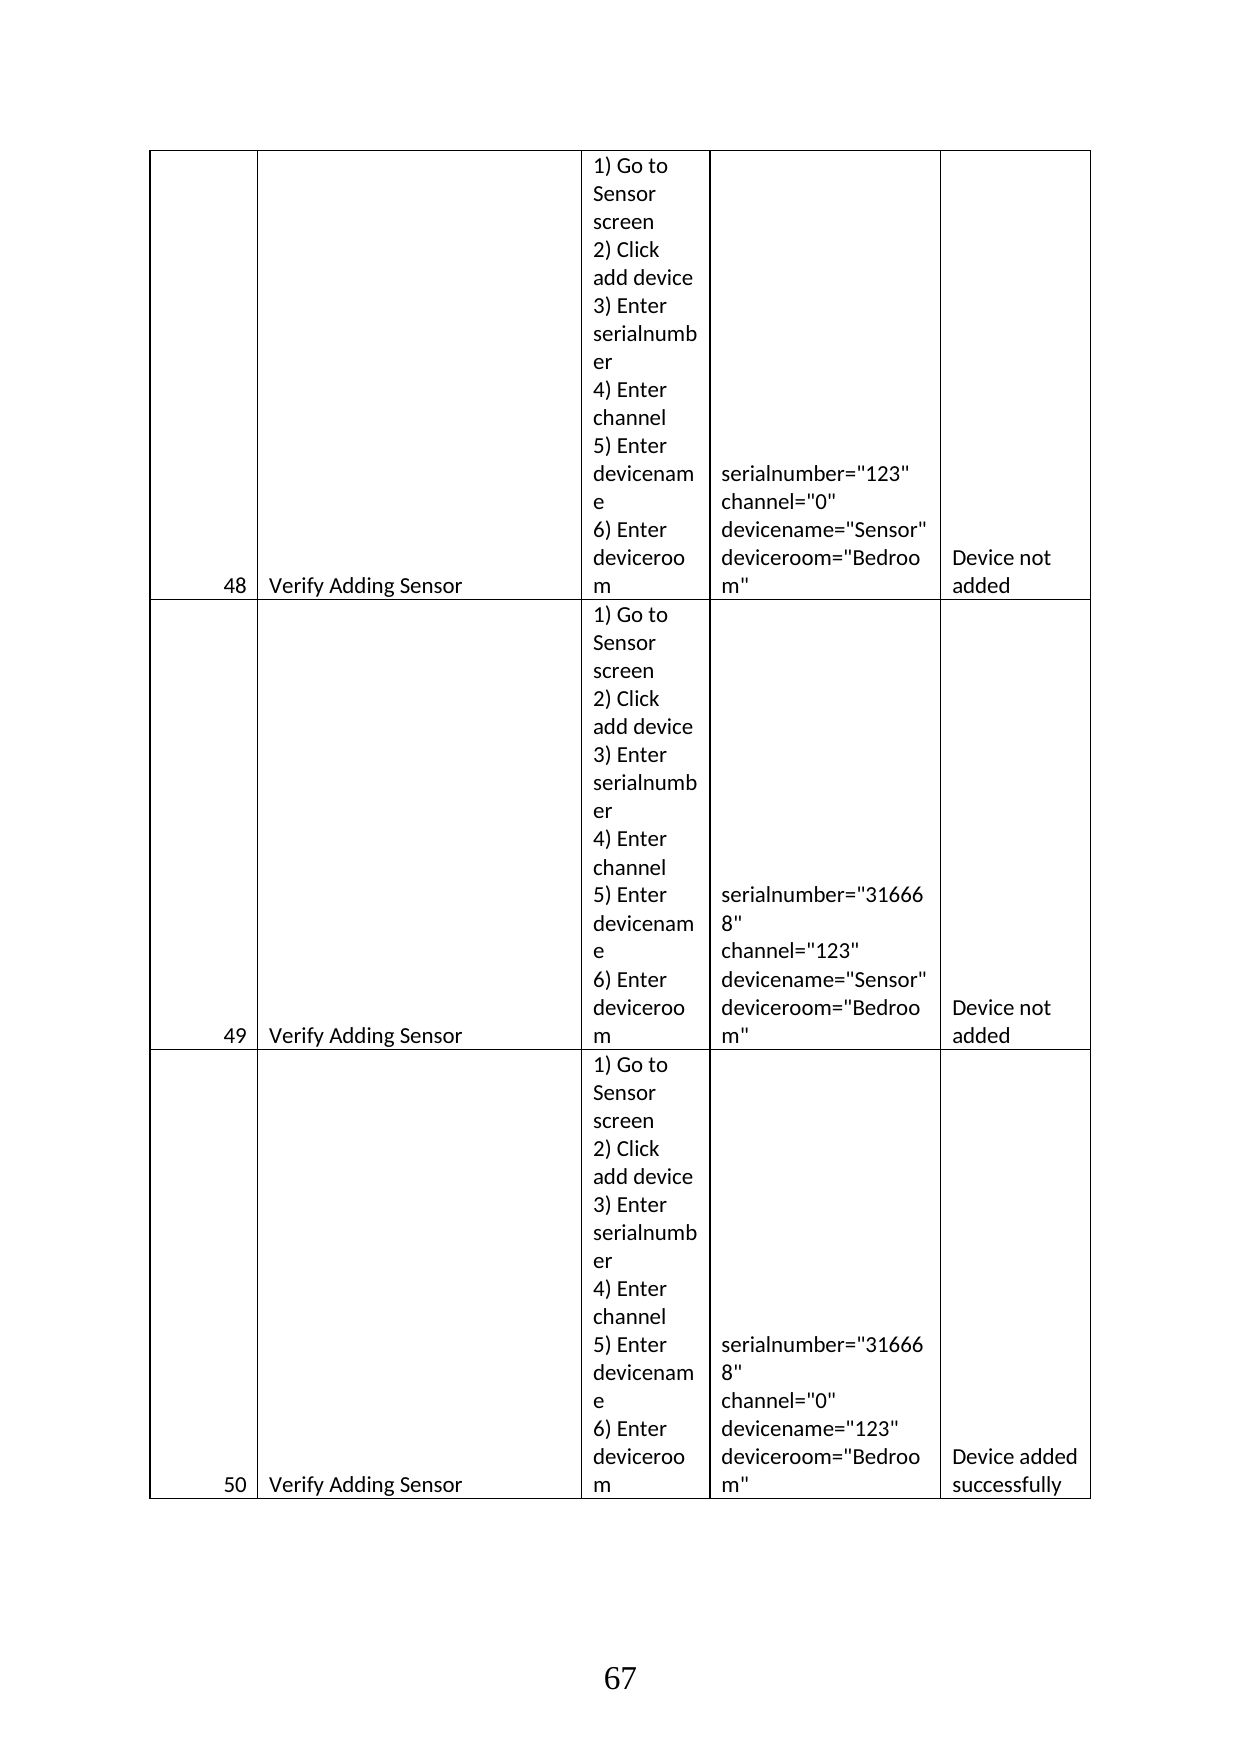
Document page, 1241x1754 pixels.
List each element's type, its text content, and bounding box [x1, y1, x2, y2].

table_cell serialnumber="123" channel="0" devicename="Sensor" deviceroom="Bedroom" [711, 151, 940, 599]
table_cell 1) Go to Sensor screen 2) Click add device 3) Enter serialnumber 4) Enter channel 5) Enter devicename 6) Enter deviceroom [582, 600, 709, 1049]
table_cell Verify Adding Sensor [258, 600, 581, 1049]
table_cell 49 [151, 600, 257, 1049]
table_cell serialnumber="316668" channel="123" devicename="Sensor" deviceroom="Bedroom" [711, 600, 940, 1049]
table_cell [582, 151, 709, 599]
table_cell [258, 1050, 581, 1498]
table_cell 50 [151, 1050, 257, 1498]
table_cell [941, 1050, 1090, 1498]
table_cell 48 [151, 151, 257, 599]
table_cell Device not added [941, 600, 1090, 1049]
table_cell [582, 1050, 709, 1498]
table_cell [258, 151, 581, 599]
table_cell Device not added [941, 151, 1090, 599]
table_cell serialnumber="316668" channel="0" devicename="123" deviceroom="Bedroom" [711, 1050, 940, 1498]
